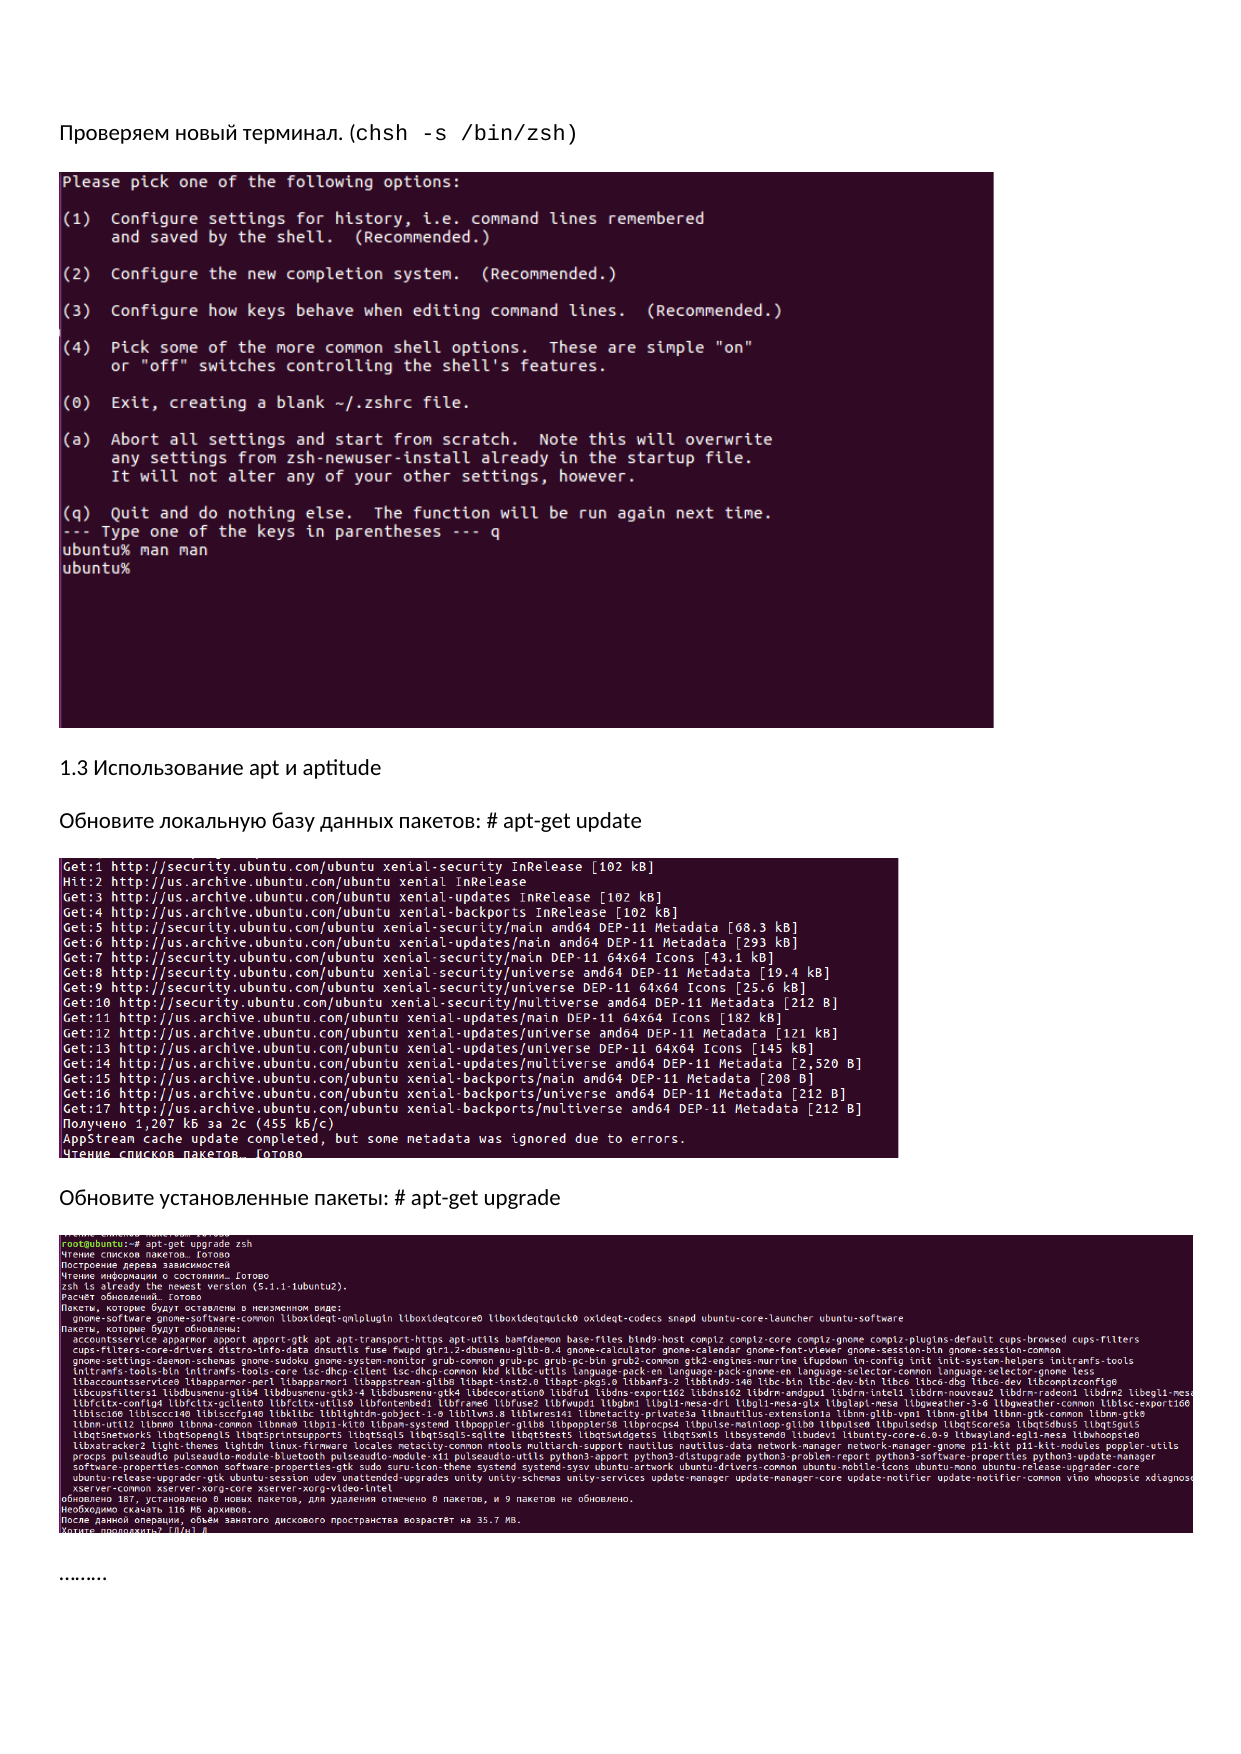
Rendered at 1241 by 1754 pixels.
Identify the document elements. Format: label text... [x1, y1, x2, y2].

picture [59, 1235, 1193, 1533]
picture [59, 858, 899, 1158]
picture [59, 172, 994, 728]
text Проверяем новый терминал. (chsh -s /bin/zsh) [59, 118, 408, 147]
text Проверяем новый терминал. (chsh -s /bin/zsh) [421, 118, 1152, 147]
text ……… [59, 1558, 1152, 1586]
text Обновите локальную базу данных пакетов: # apt-get update [59, 806, 1152, 834]
text Обновите установленные пакеты: # apt-get upgrade [59, 1183, 1152, 1211]
text 1.3 Использование apt​ и aptitude [59, 753, 1152, 781]
